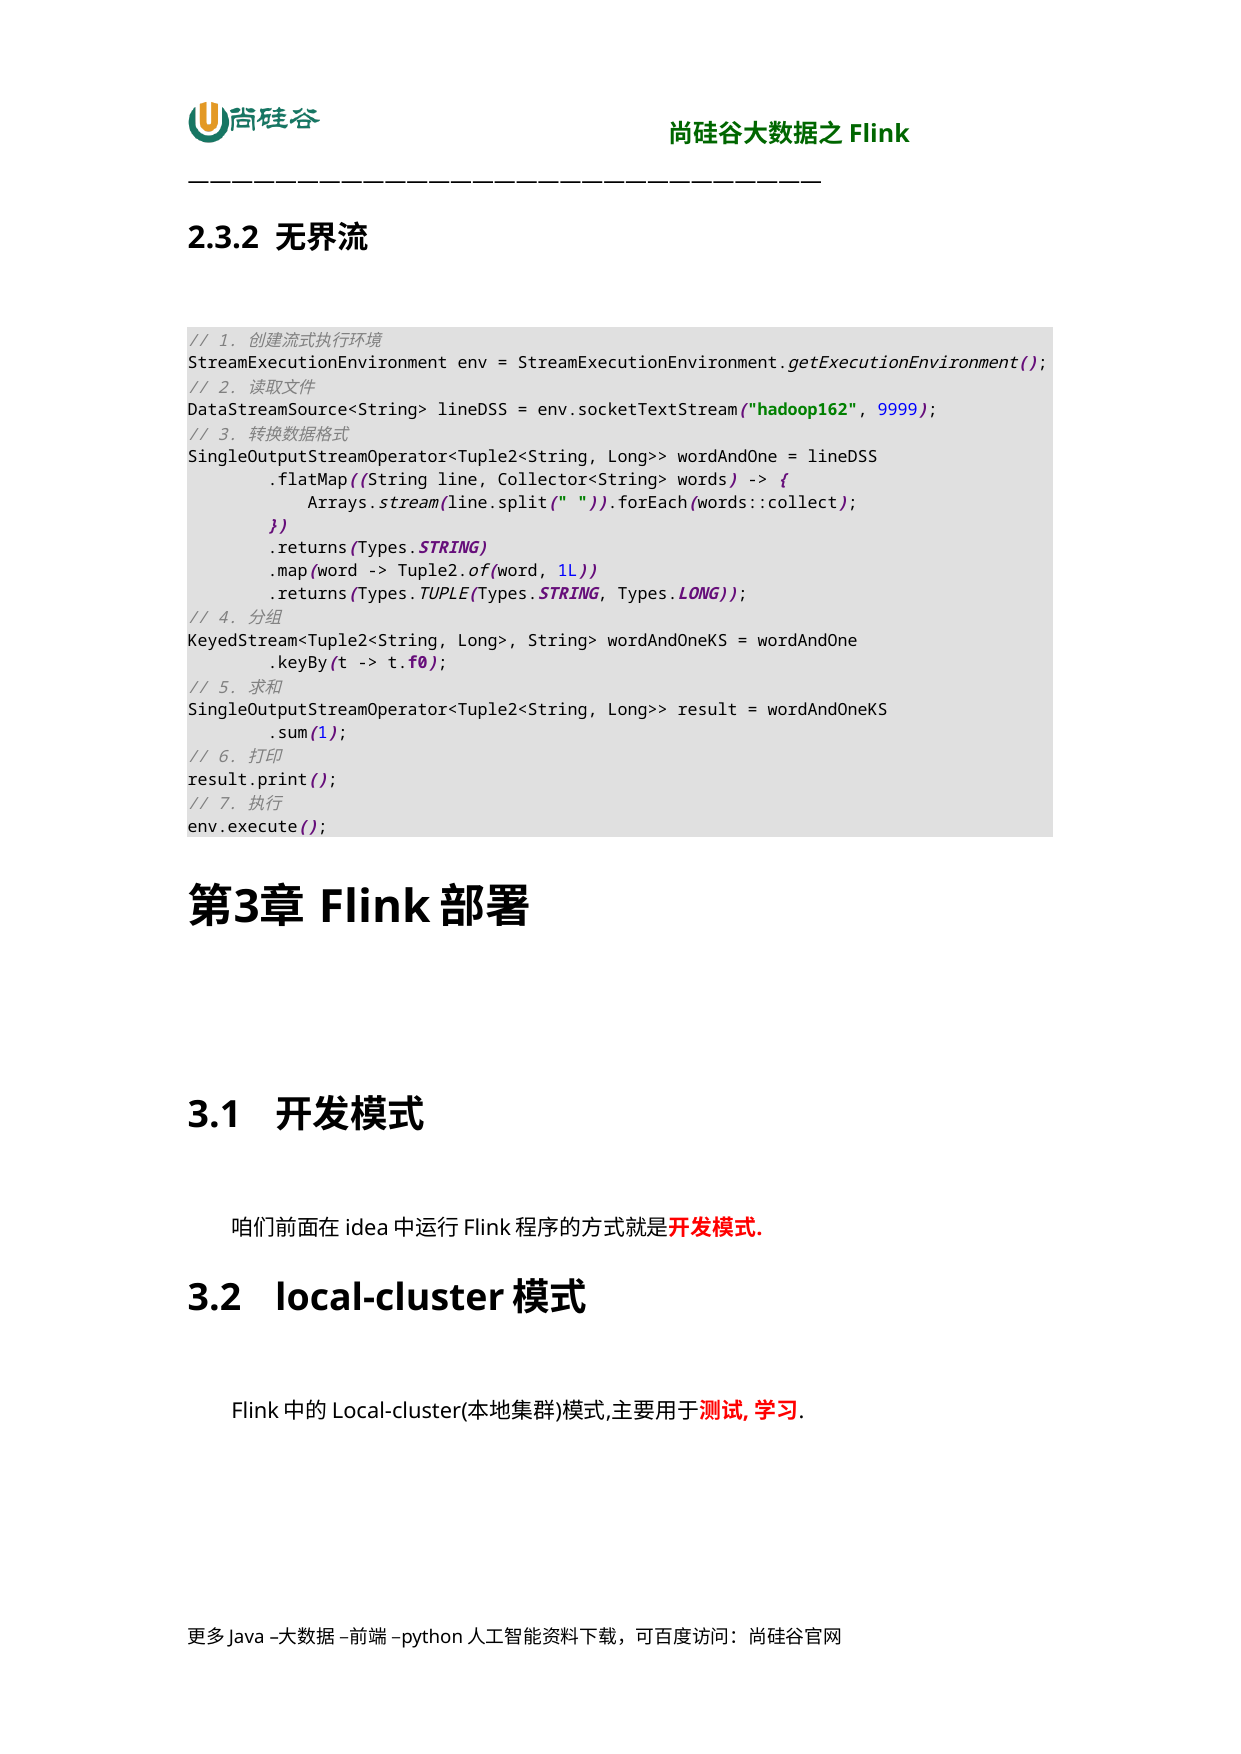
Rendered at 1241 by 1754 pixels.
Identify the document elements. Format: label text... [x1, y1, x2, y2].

text Flink中的Local-cluster(本地集群)模式,主要用于测试, 学习. [187, 1393, 1053, 1425]
subtitle local-cluster模式 [187, 1262, 1053, 1327]
text 咱们前面在idea中运行Flink程序的方式就是开发模式. [187, 1210, 1053, 1242]
subtitle Flink部署 [187, 853, 1053, 951]
subtitle 开发模式 [187, 1078, 1053, 1143]
text // 1. 创建流式执行环境 StreamExecutionEnvironment env = StreamExecutionEnvironment.getExecutionEnvironment(); // 2. 读取文件 DataStreamSource<String> lineDSS = env.socketTextStream("hadoop162", 9999); // 3. 转换数据格式 SingleOutputStreamOperator<Tuple2<String, Long>> wordAndOne = lineDSS .flatMap((String line, Collector<String> words) -> { Arrays.stream(line.split(" ")).forEach(words::collect); }) .returns(Types.STRING) .map(word -> Tuple2.of(word, 1L)) .returns(Types.TUPLE(Types.STRING, Types.LONG)); // 4. 分组 KeyedStream<Tuple2<String, Long>, String> wordAndOneKS = wordAndOne .keyBy(t -> t.f0); // 5. 求和 SingleOutputStreamOperator<Tuple2<String, Long>> result = wordAndOneKS .sum(1); // 6. 打印 result.print(); // 7. 执行 env.execute(); [187, 327, 1053, 837]
subtitle 无界流 [187, 202, 1053, 267]
picture [187, 101, 320, 143]
